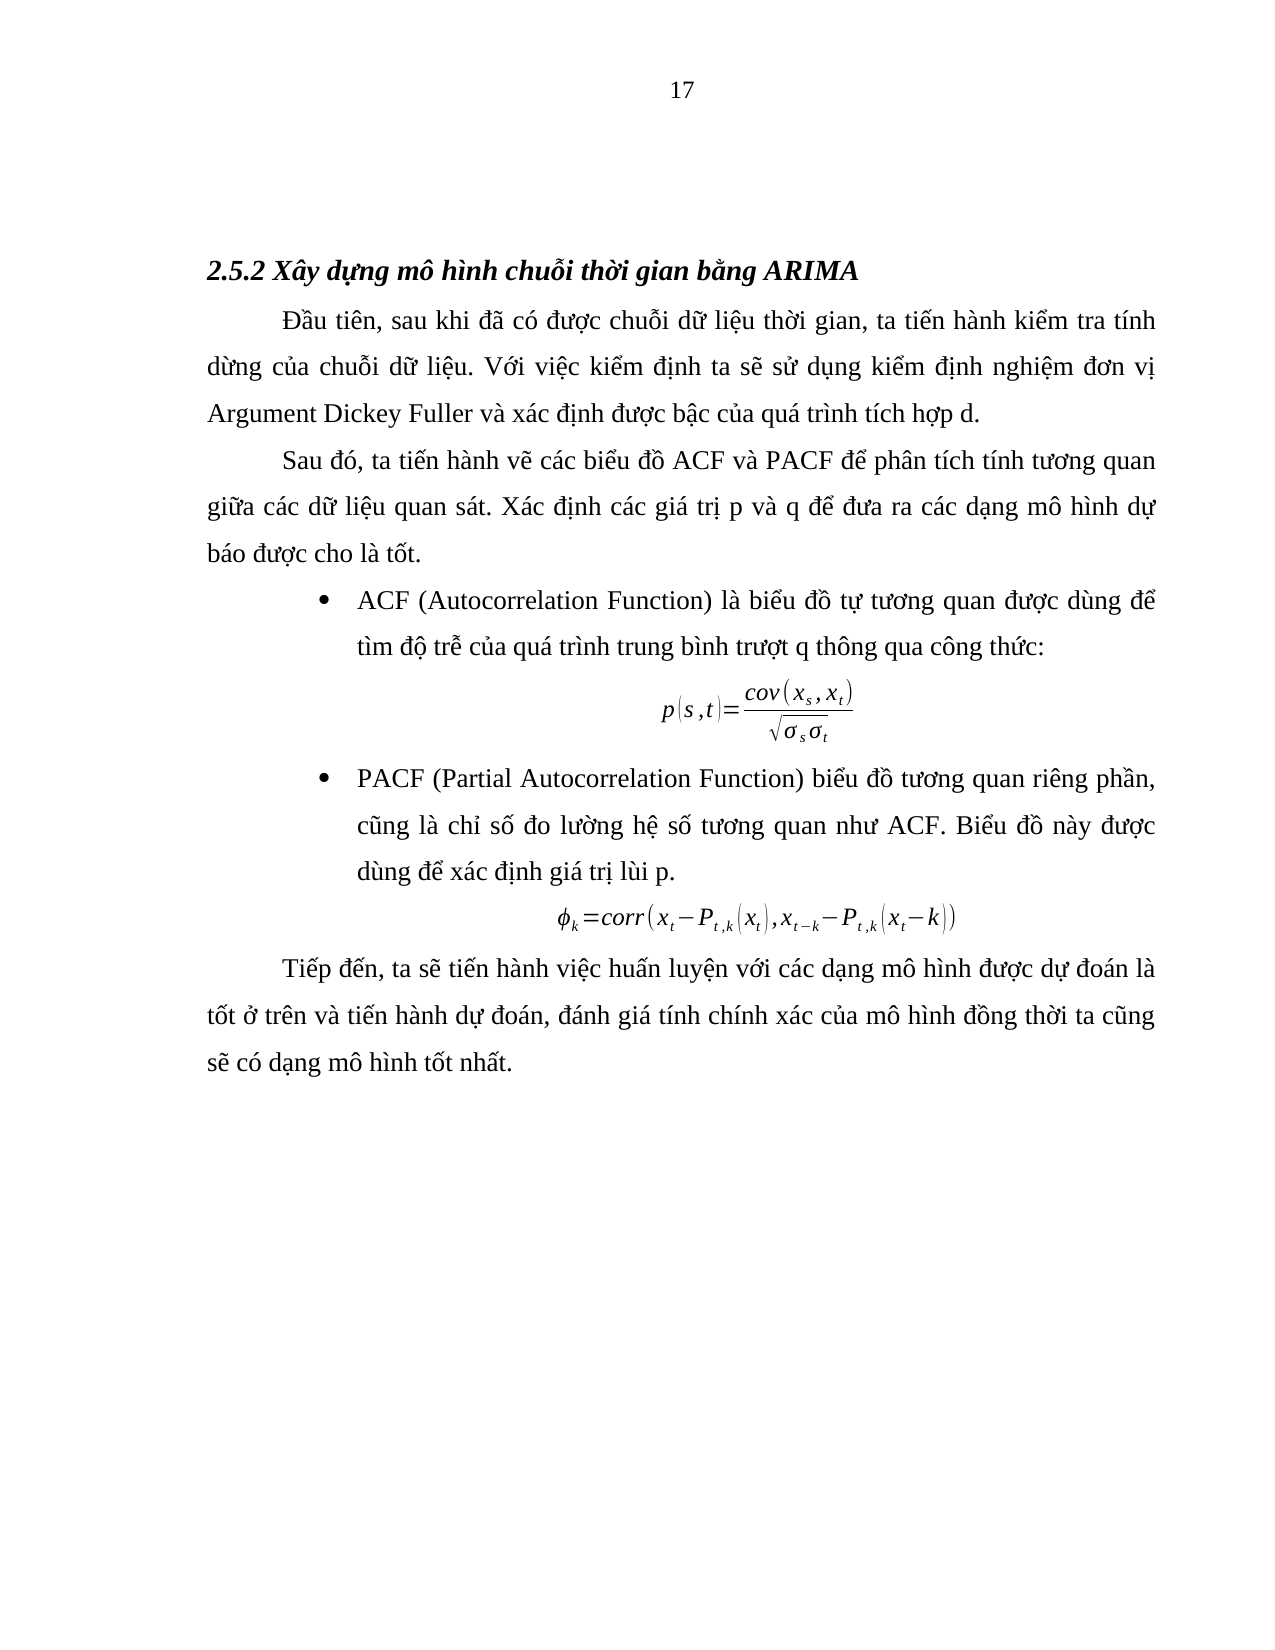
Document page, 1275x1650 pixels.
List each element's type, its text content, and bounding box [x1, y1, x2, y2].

text Sau đó, ta tiến hành vẽ các biểu đồ ACF và PACF để phân tích tính tương quan giữa các dữ liệu quan sát. Xác định các giá trị p và q để đưa ra các dạng mô hình dự báo được cho là tốt. [207, 444, 1157, 568]
list ACF (Autocorrelation Function) là biểu đồ tự tương quan được dùng để tìm độ trễ của quá trình trung bình trượt q thông qua công thức: [319, 584, 1157, 662]
text Đầu tiên, sau khi đã có được chuỗi dữ liệu thời gian, ta tiến hành kiểm tra tính dừng của chuỗi dữ liệu. Với việc kiểm định ta sẽ sử dụng kiểm định nghiệm đơn vị Argument Dickey Fuller và xác định được bậc của quá trình tích hợp d. [207, 304, 1157, 428]
text 2.5.2 Xây dựng mô hình chuỗi thời gian bằng ARIMA [207, 253, 1157, 287]
text Tiếp đến, ta sẽ tiến hành việc huấn luyện với các dạng mô hình được dự đoán là tốt ở trên và tiến hành dự đoán, đánh giá tính chính xác của mô hình đồng thời ta cũng sẽ có dạng mô hình tốt nhất. [207, 952, 1157, 1077]
list PACF (Partial Autocorrelation Function) biểu đồ tương quan riêng phần, cũng là chỉ số đo lường hệ số tương quan như ACF. Biểu đồ này được dùng để xác định giá trị lùi p. [319, 762, 1157, 887]
